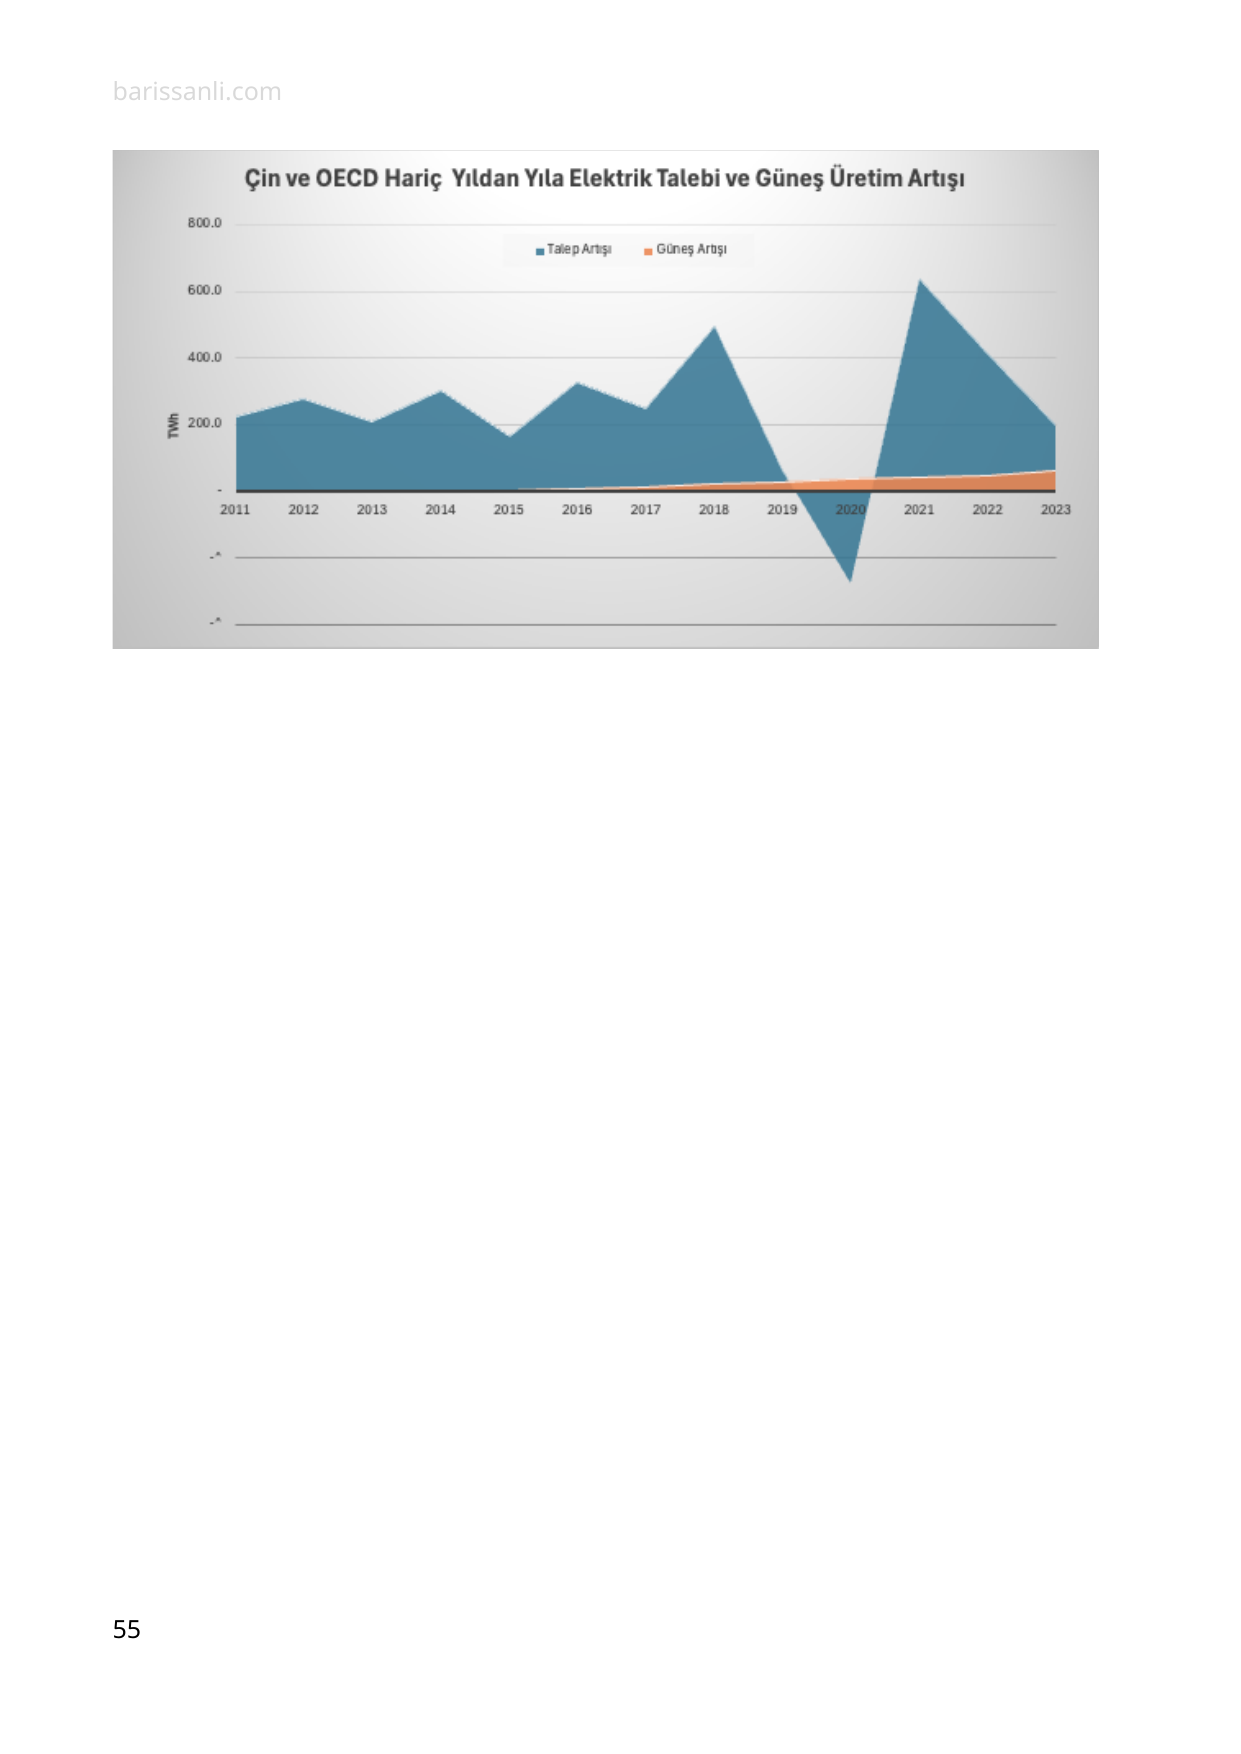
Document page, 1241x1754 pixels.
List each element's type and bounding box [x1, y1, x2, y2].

picture [112, 150, 1099, 649]
